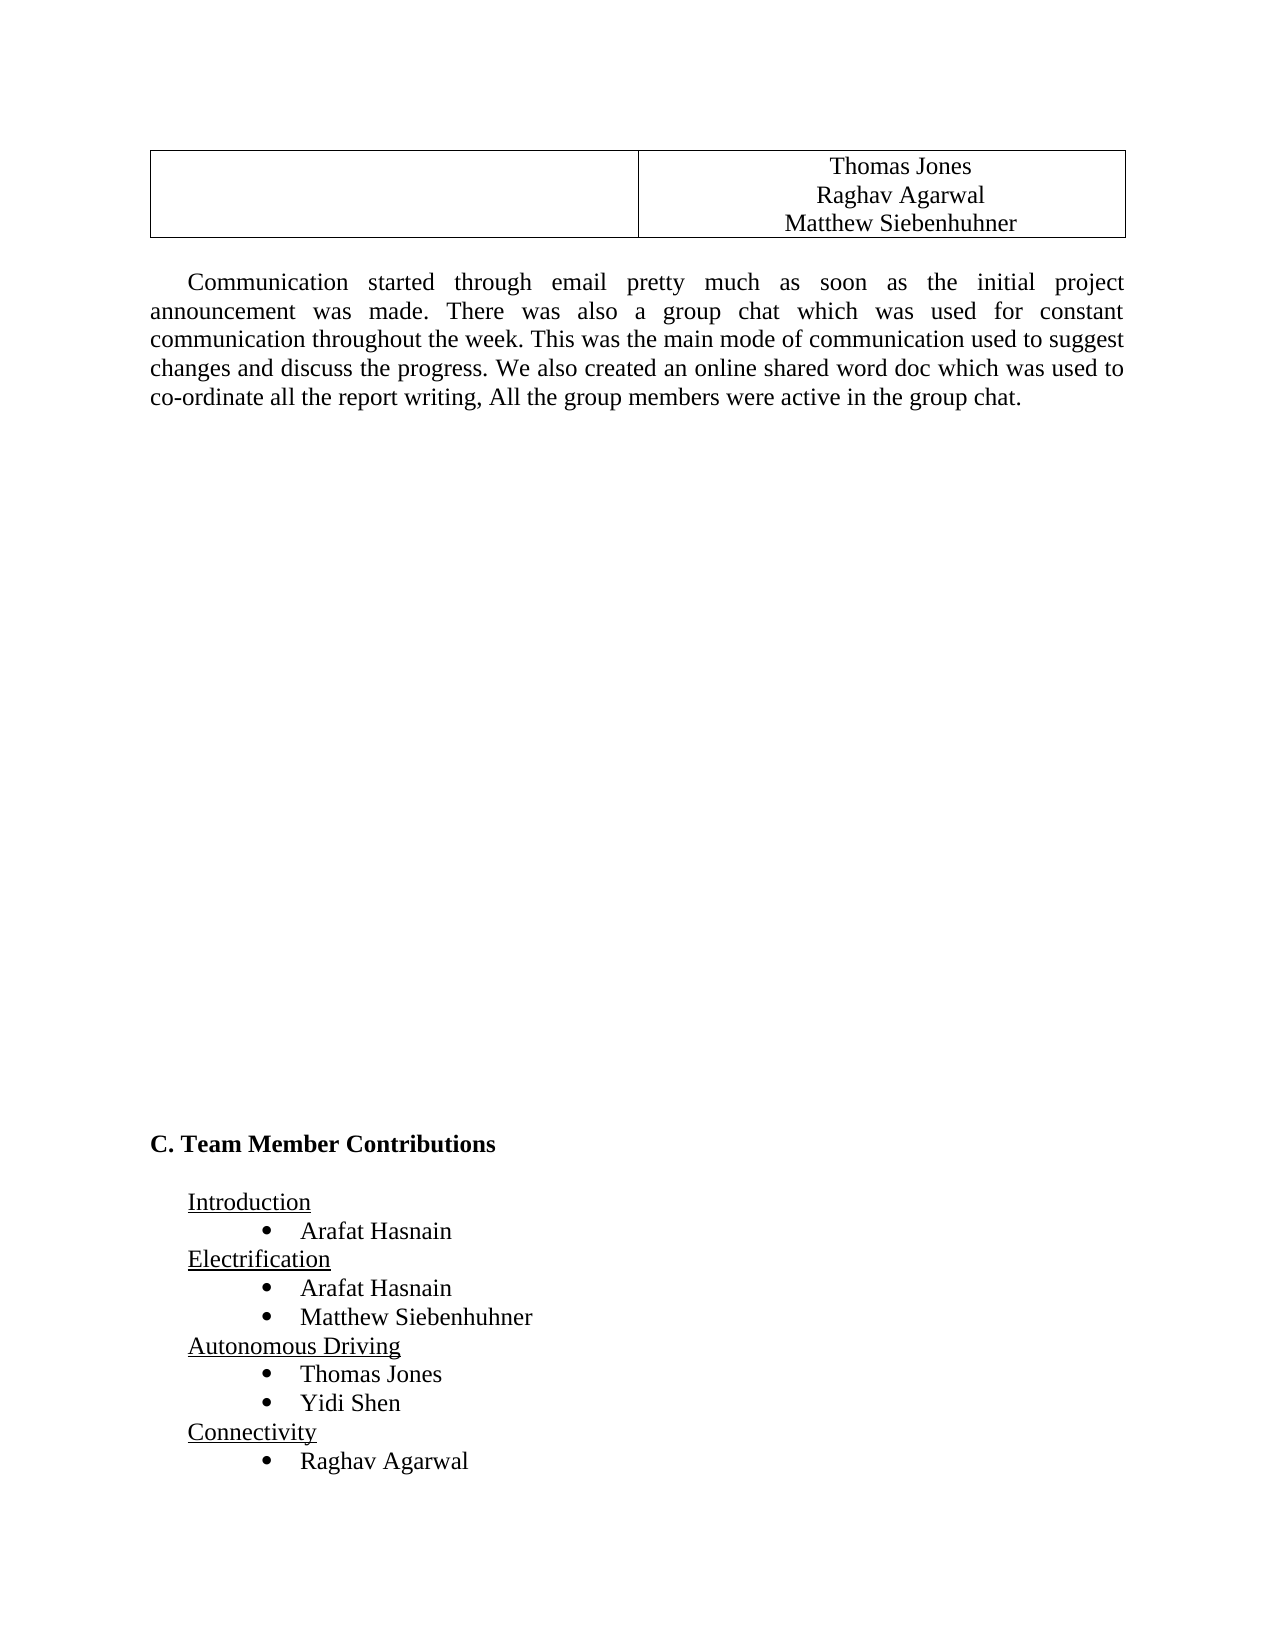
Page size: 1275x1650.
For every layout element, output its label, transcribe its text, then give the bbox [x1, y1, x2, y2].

text Communication started through email pretty much as soon as the initial project announcement was made. There was also a group chat which was used for constant communication throughout the week. This was the main mode of communication used to suggest changes and discuss the progress. We also created an online shared word doc which was used to co-ordinate all the report writing, All the group members were active in the group chat. [150, 267, 1125, 411]
list Arafat Hasnain [225, 1216, 1125, 1244]
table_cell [151, 151, 638, 237]
list Thomas Jones [225, 1359, 1125, 1388]
list Yidi Shen [225, 1388, 1125, 1417]
text C. Team Member Contributions [150, 1129, 1125, 1158]
list Arafat Hasnain [225, 1273, 1125, 1302]
list Matthew Siebenhuhner [225, 1302, 1125, 1331]
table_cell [639, 151, 1125, 237]
text Introduction [150, 1187, 1125, 1216]
text Connectivity [150, 1417, 1125, 1446]
text Autonomous Driving [150, 1331, 1125, 1359]
list Raghav Agarwal [225, 1446, 1125, 1474]
text Electrification [150, 1244, 1125, 1273]
